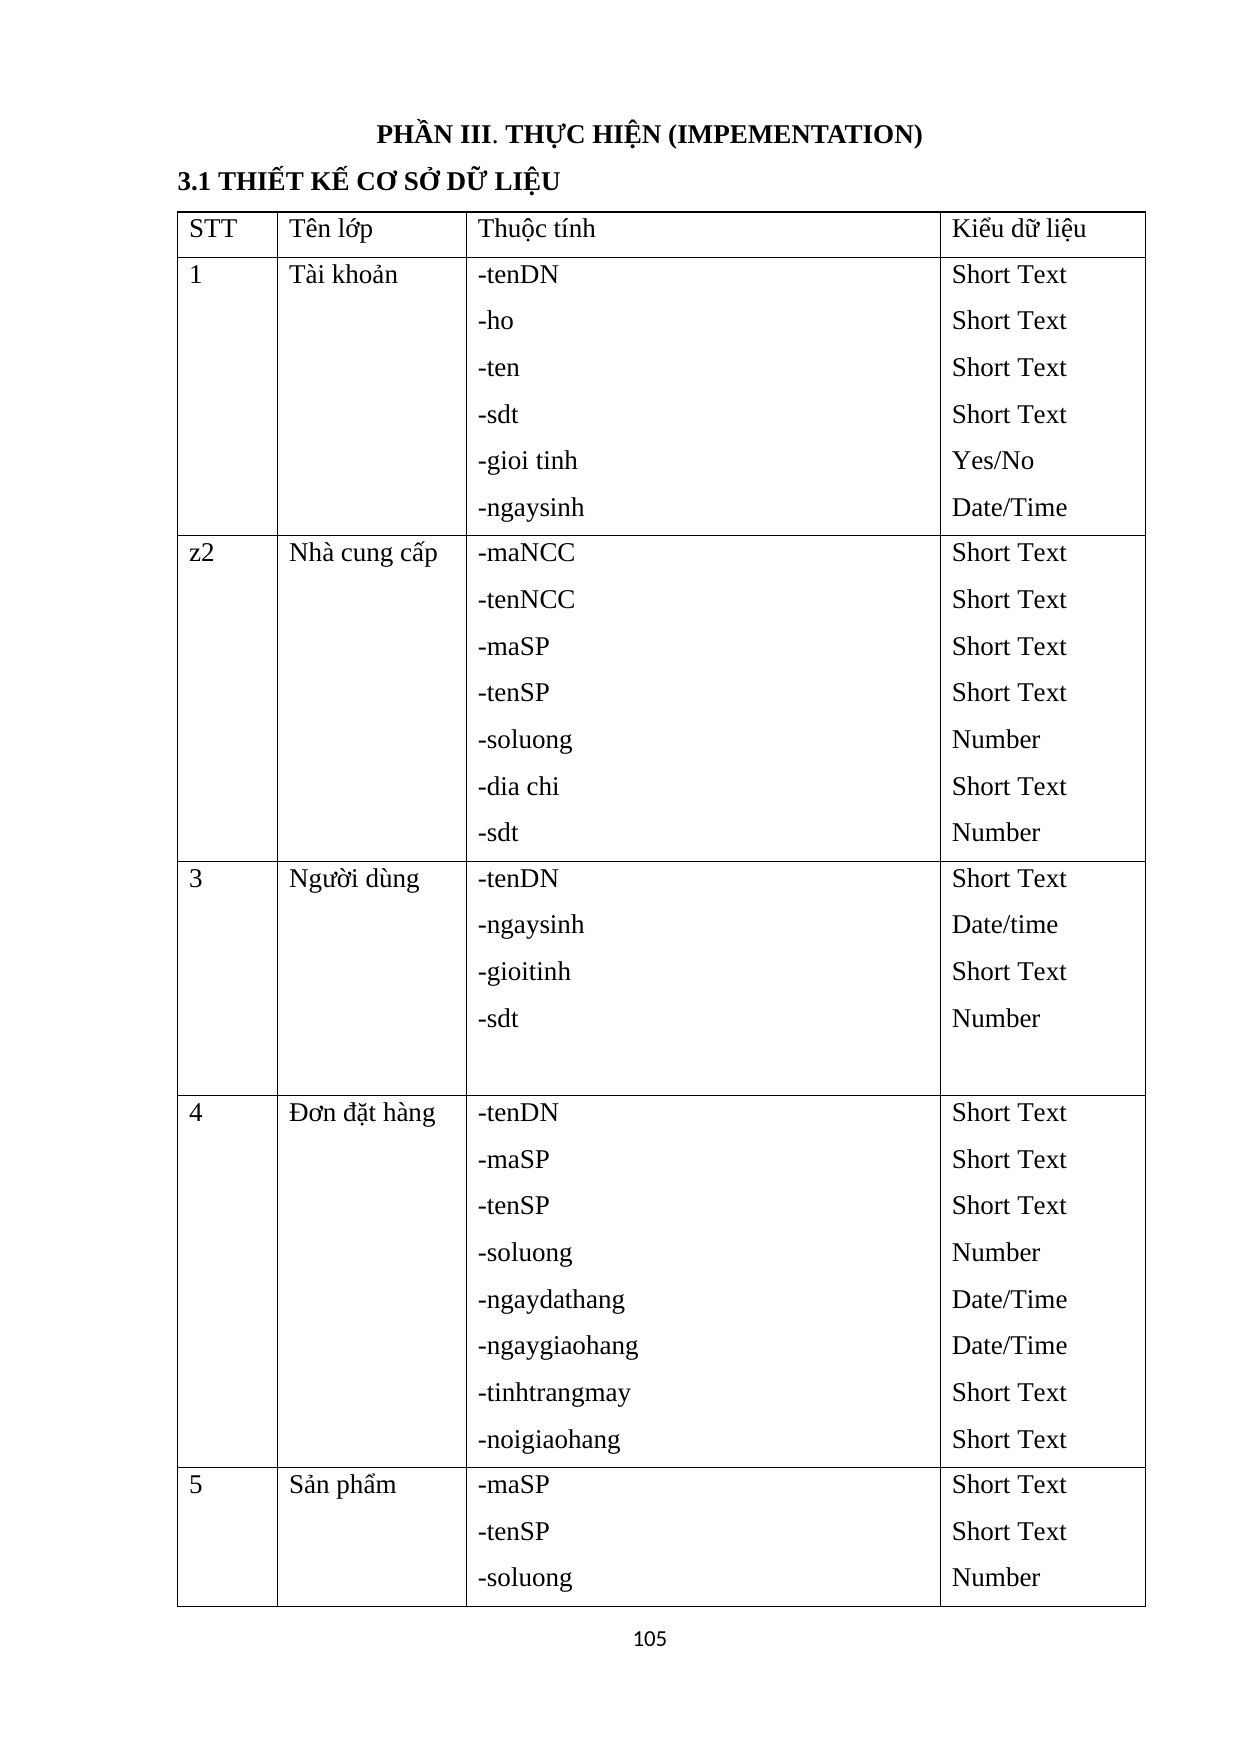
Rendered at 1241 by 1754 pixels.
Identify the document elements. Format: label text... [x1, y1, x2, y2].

table_cell 5 [178, 1468, 277, 1606]
subtitle 3.1 THIẾT KẾ CƠ SỞ DỮ LIỆU [177, 165, 1122, 196]
table_cell -tenDN -ngaysinh -gioitinh -sdt [467, 862, 940, 1095]
table_cell Short Text Short Text Short Text Short Text Yes/No Date/Time [941, 258, 1145, 535]
table_cell Short Text Date/time Short Text Number [941, 862, 1145, 1095]
table_header STT [178, 213, 277, 257]
table_cell Người dùng [278, 862, 466, 1095]
table_cell Short Text Short Text Short Text Short Text Number Short Text Number [941, 536, 1145, 861]
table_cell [467, 1468, 940, 1606]
table_cell Tài khoản [278, 258, 466, 535]
table_cell Nhà cung cấp [278, 536, 466, 861]
table_cell 1 [178, 258, 277, 535]
table_cell Sản phẩm [278, 1468, 466, 1606]
table_cell Đơn đặt hàng [278, 1096, 466, 1467]
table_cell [941, 1468, 1145, 1606]
table_cell 3 [178, 862, 277, 1095]
table_cell z2 [178, 536, 277, 861]
subtitle PHẦN III. THỰC HIỆN (IMPEMENTATION) [177, 118, 1122, 149]
table_cell Short Text Short Text Short Text Number Date/Time Date/Time Short Text Short Text [941, 1096, 1145, 1467]
table_cell 4 [178, 1096, 277, 1467]
table_cell -tenDN -ho -ten -sdt -gioi tinh -ngaysinh [467, 258, 940, 535]
table_header Tên lớp [278, 213, 466, 257]
table_cell -maNCC -tenNCC -maSP -tenSP -soluong -dia chi -sdt [467, 536, 940, 861]
table_header Kiểu dữ liệu [941, 213, 1145, 257]
table_cell -tenDN -maSP -tenSP -soluong -ngaydathang -ngaygiaohang -tinhtrangmay -noigiaohang [467, 1096, 940, 1467]
table_header Thuộc tính [467, 213, 940, 257]
